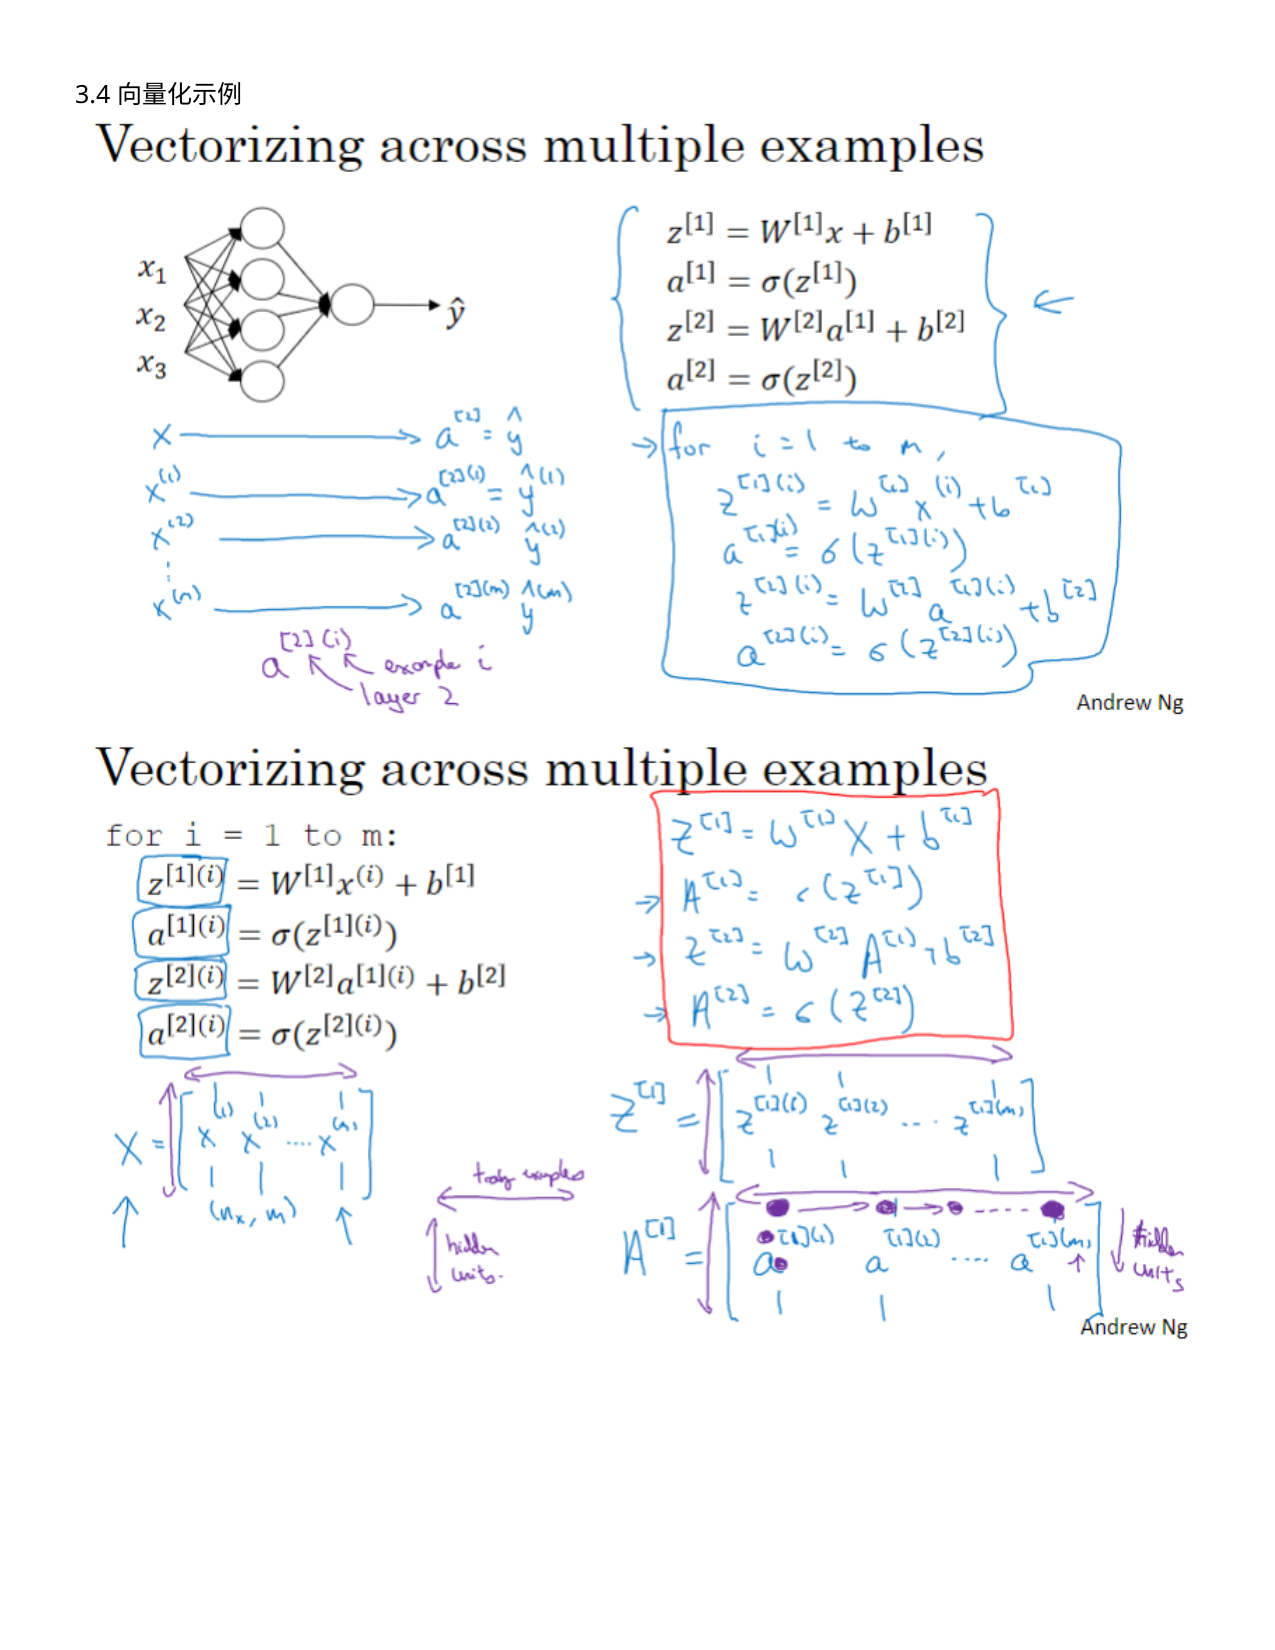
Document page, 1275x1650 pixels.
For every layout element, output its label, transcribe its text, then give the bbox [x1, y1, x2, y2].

picture [75, 735, 1200, 1343]
subtitle 3.4 向量化示例 [75, 75, 1200, 111]
picture [75, 114, 1200, 717]
